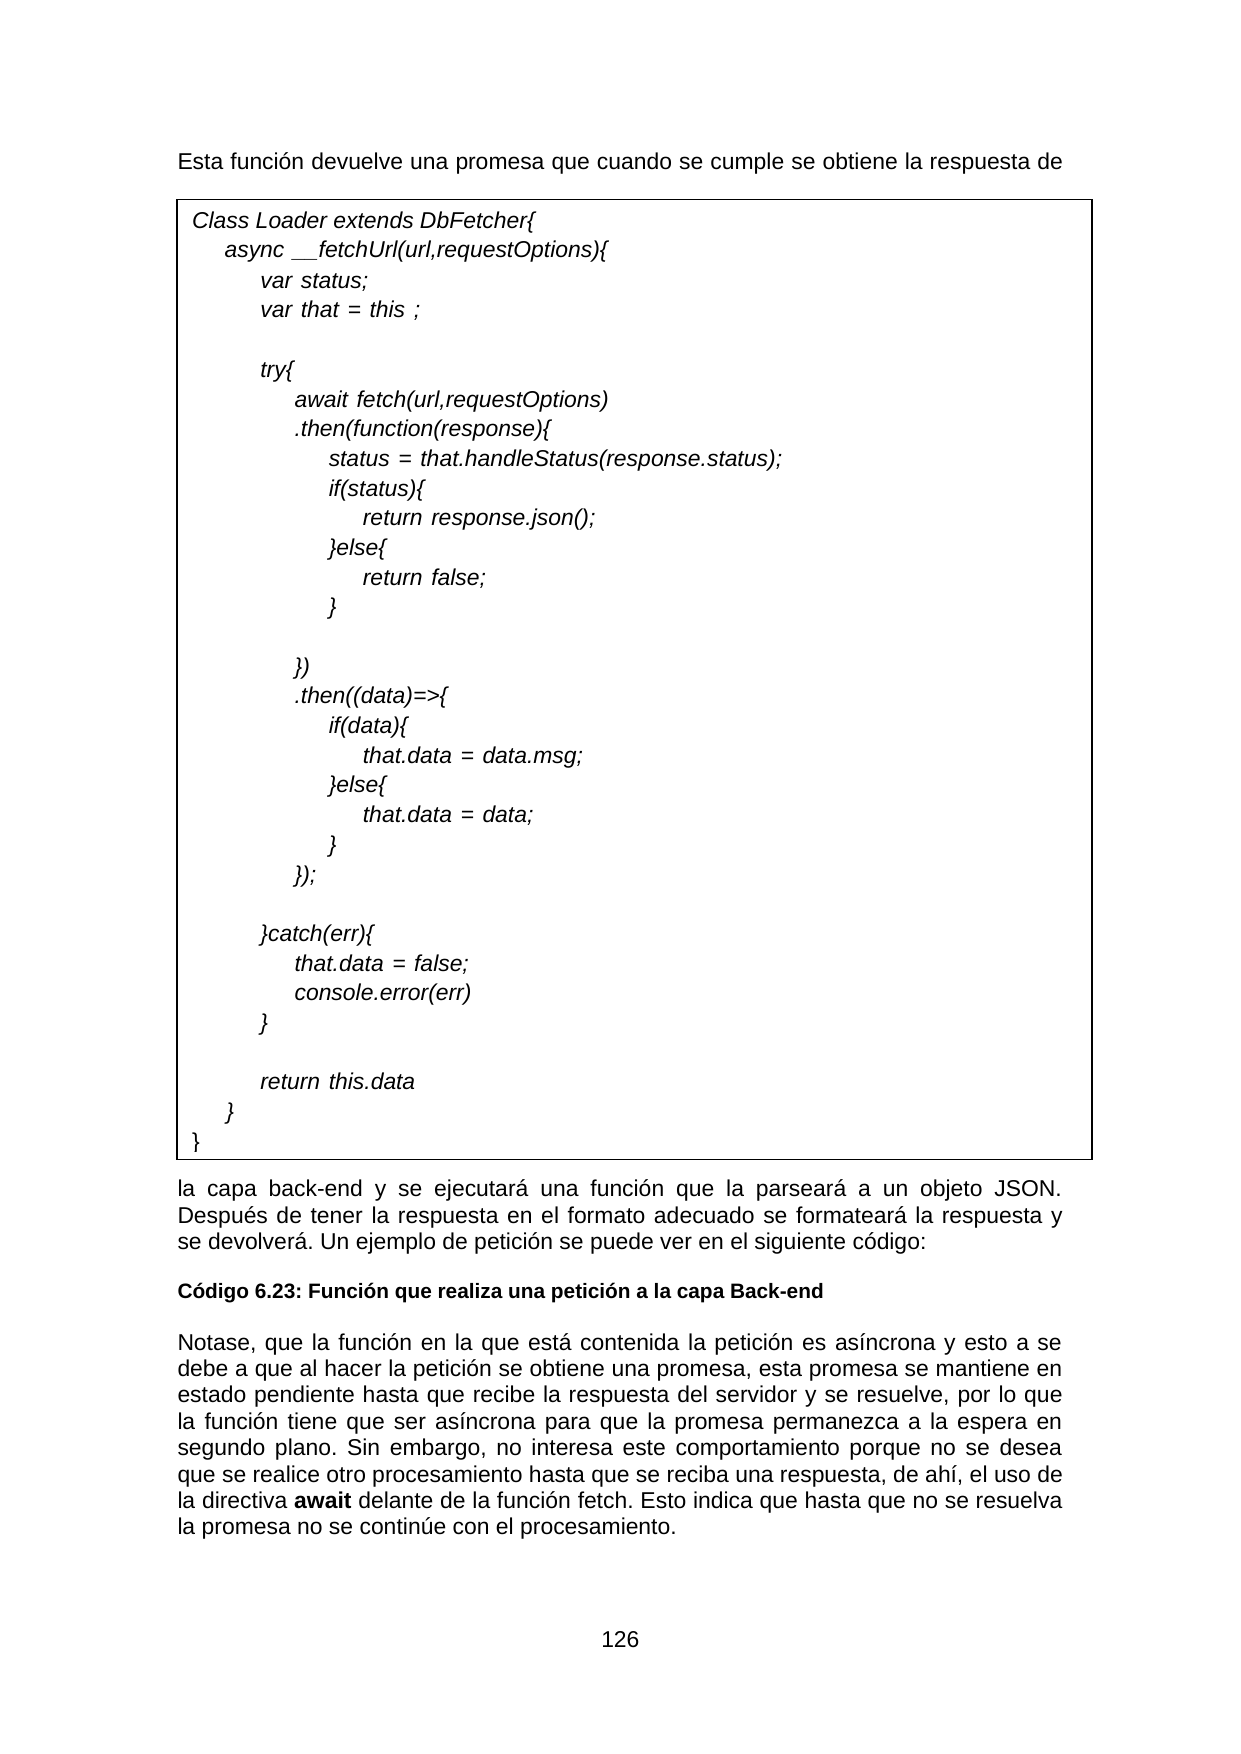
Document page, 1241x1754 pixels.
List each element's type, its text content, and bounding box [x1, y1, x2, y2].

text Código 6.23: Función que realiza una petición a la capa Back-end [177, 1278, 1063, 1302]
text Notase, que la función en la que está contenida la petición es asíncrona y esto a se debe a que al hacer la petición se obtiene una promesa, esta promesa se mantiene en estado pendiente hasta que recibe la respuesta del servidor y se resuelve, por lo que la función tiene que ser asíncrona para que la promesa permanezca a la espera en segundo plano. Sin embargo, no interesa este comportamiento porque no se desea que se realice otro procesamiento hasta que se reciba una respuesta, de ahí, el uso de la directiva await delante de la función fetch. Esto indica que hasta que no se resuelva la promesa no se continúe con el procesamiento. [177, 1329, 1063, 1539]
text Esta función devuelve una promesa que cuando se cumple se obtiene la respuesta de la capa back-end y se ejecutará una función que la parseará a un objeto JSON. Después de tener la respuesta en el formato adecuado se formateará la respuesta y se devolverá. Un ejemplo de petición se puede ver en el siguiente código: [177, 148, 1063, 199]
text Esta función devuelve una promesa que cuando se cumple se obtiene la respuesta de la capa back-end y se ejecutará una función que la parseará a un objeto JSON. Después de tener la respuesta en el formato adecuado se formateará la respuesta y se devolverá. Un ejemplo de petición se puede ver en el siguiente código: [177, 1160, 1063, 1254]
